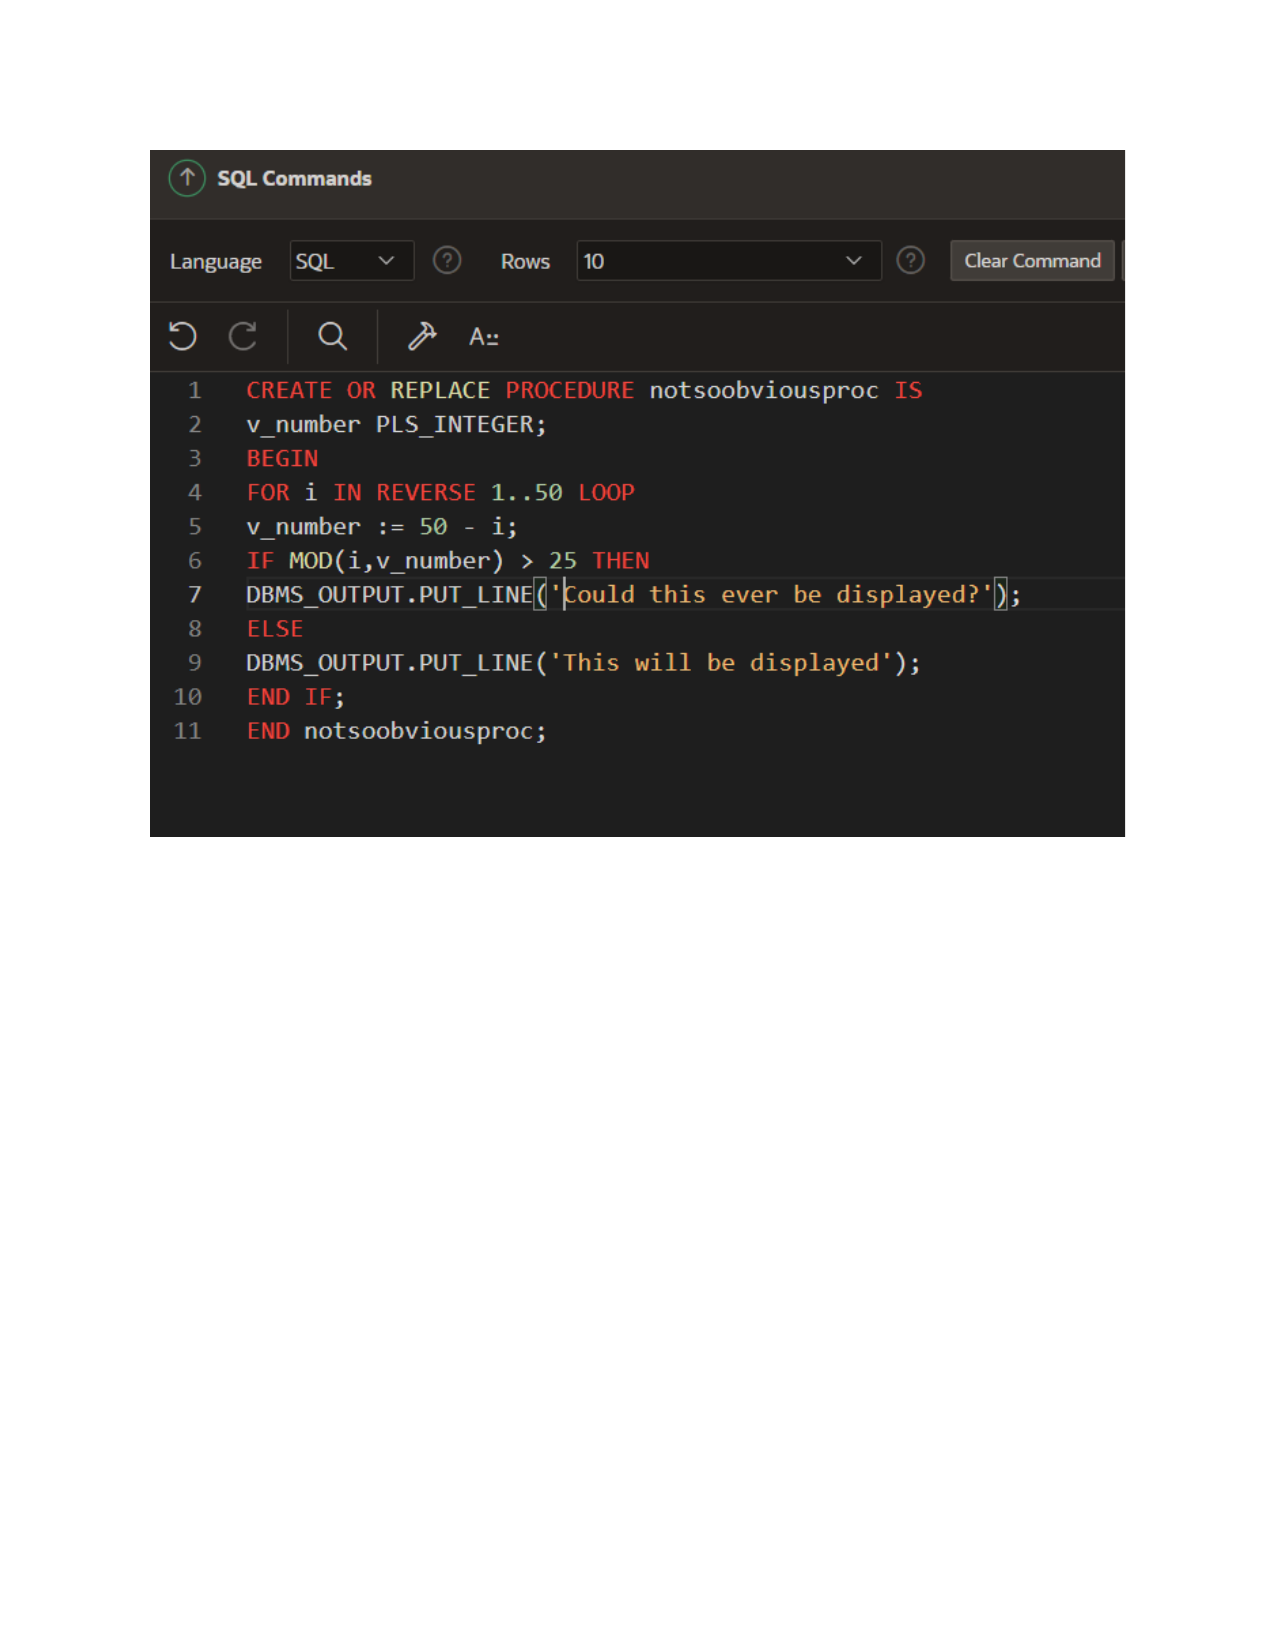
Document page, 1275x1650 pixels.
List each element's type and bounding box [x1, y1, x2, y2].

picture [150, 150, 1125, 837]
